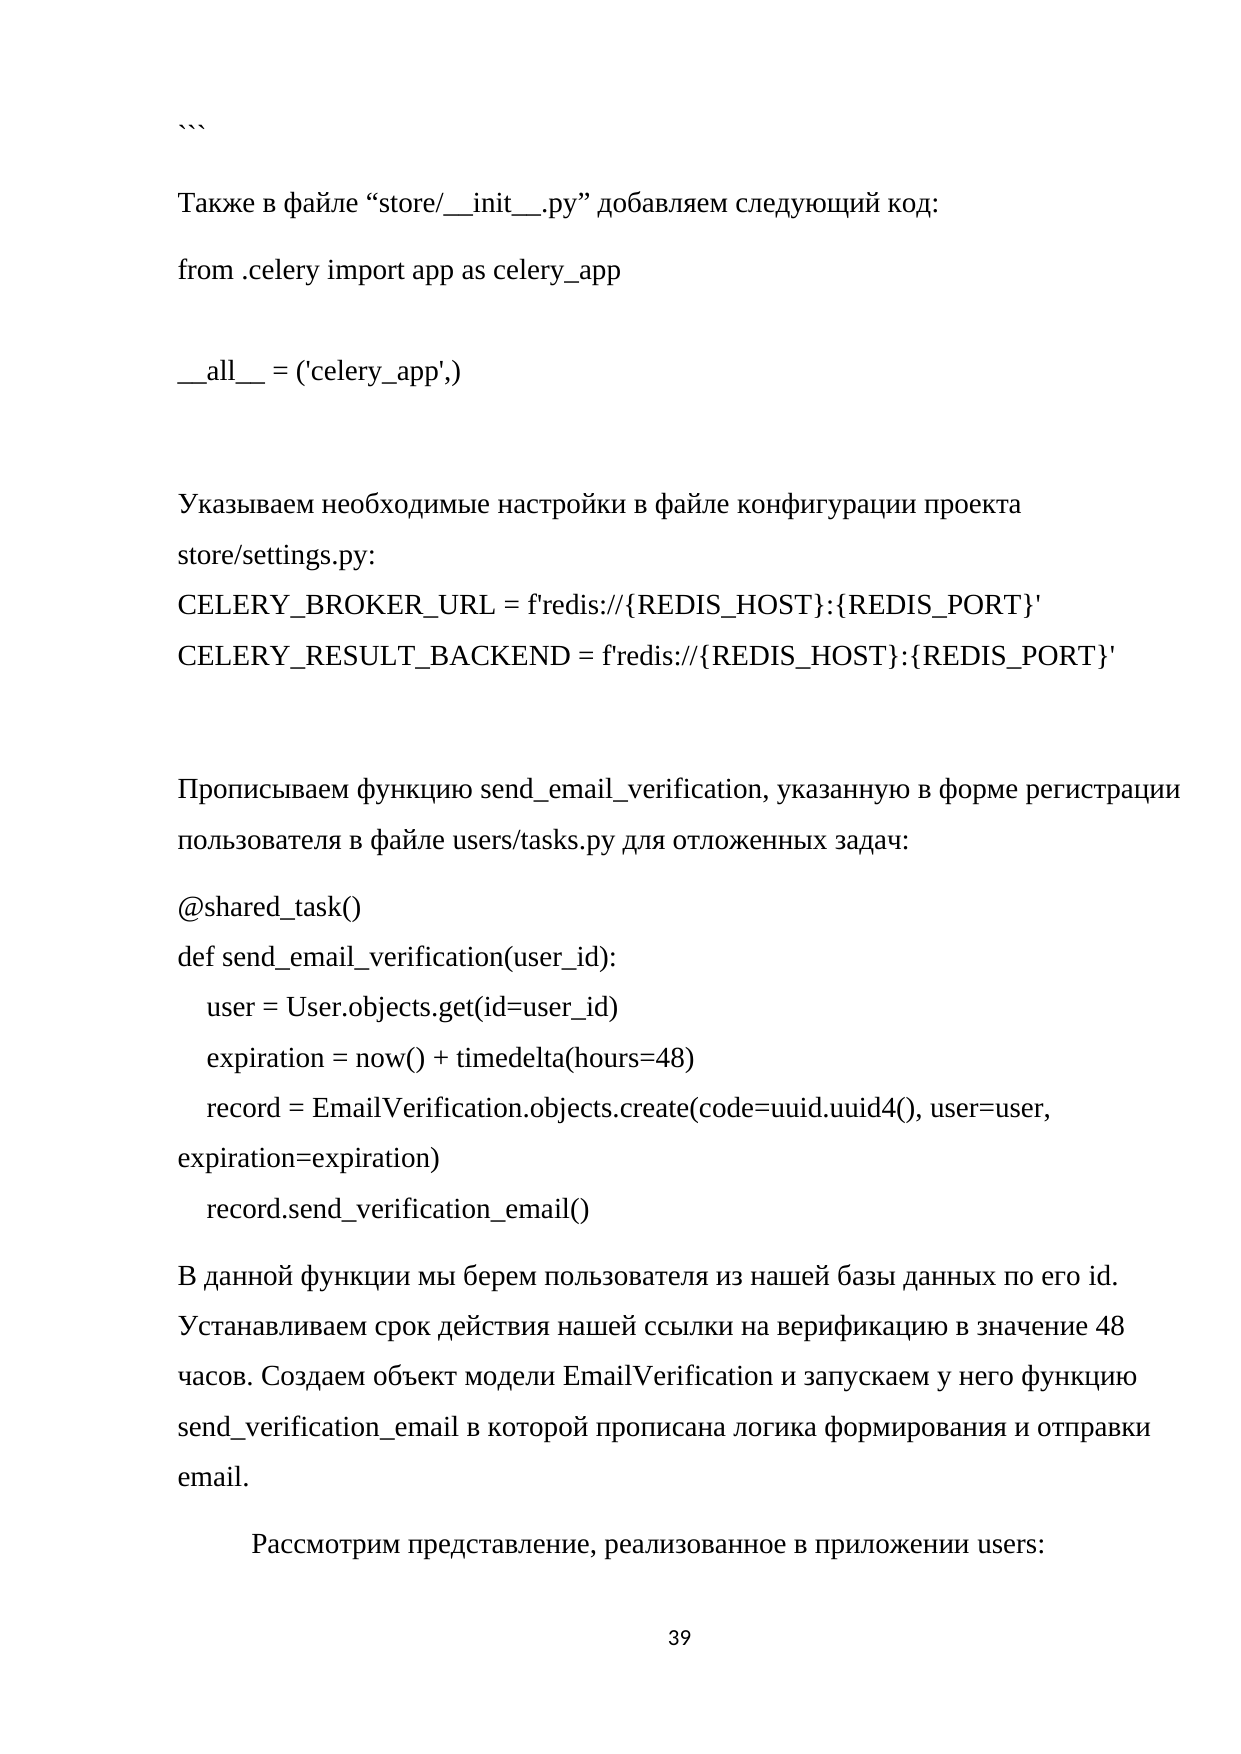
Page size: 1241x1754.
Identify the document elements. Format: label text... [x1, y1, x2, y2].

text Также в файле “store/__init__.py” добавляем следующий код: [177, 185, 1181, 219]
text Прописываем функцию send_email_verification, указанную в форме регистрации пользователя в файле users/tasks.py для отложенных задач: [177, 772, 1181, 855]
text from .celery import app as celery_app __all__ = ('celery_app',) [177, 252, 1181, 386]
text ``` [177, 118, 1181, 152]
text @shared_task() def send_email_verification(user_id): user = User.objects.get(id=user_id) expiration = now() + timedelta(hours=48) record = EmailVerification.objects.create(code=uuid.uuid4(), user=user, expiration=expiration) record.send_verification_email() [177, 889, 1181, 1224]
text Рассмотрим представление, реализованное в приложении users: [177, 1526, 1181, 1559]
text Указываем необходимые настройки в файле конфигурации проекта store/settings.py: CELERY_BROKER_URL = f'redis://{REDIS_HOST}:{REDIS_PORT}' CELERY_RESULT_BACKEND = f'redis://{REDIS_HOST}:{REDIS_PORT}' [177, 487, 1181, 671]
text В данной функции мы берем пользователя из нашей базы данных по его id. Устанавливаем срок действия нашей ссылки на верификацию в значение 48 часов. Создаем объект модели EmailVerification и запускаем у него функцию send_verification_email в которой прописана логика формирования и отправки email. [177, 1258, 1181, 1492]
